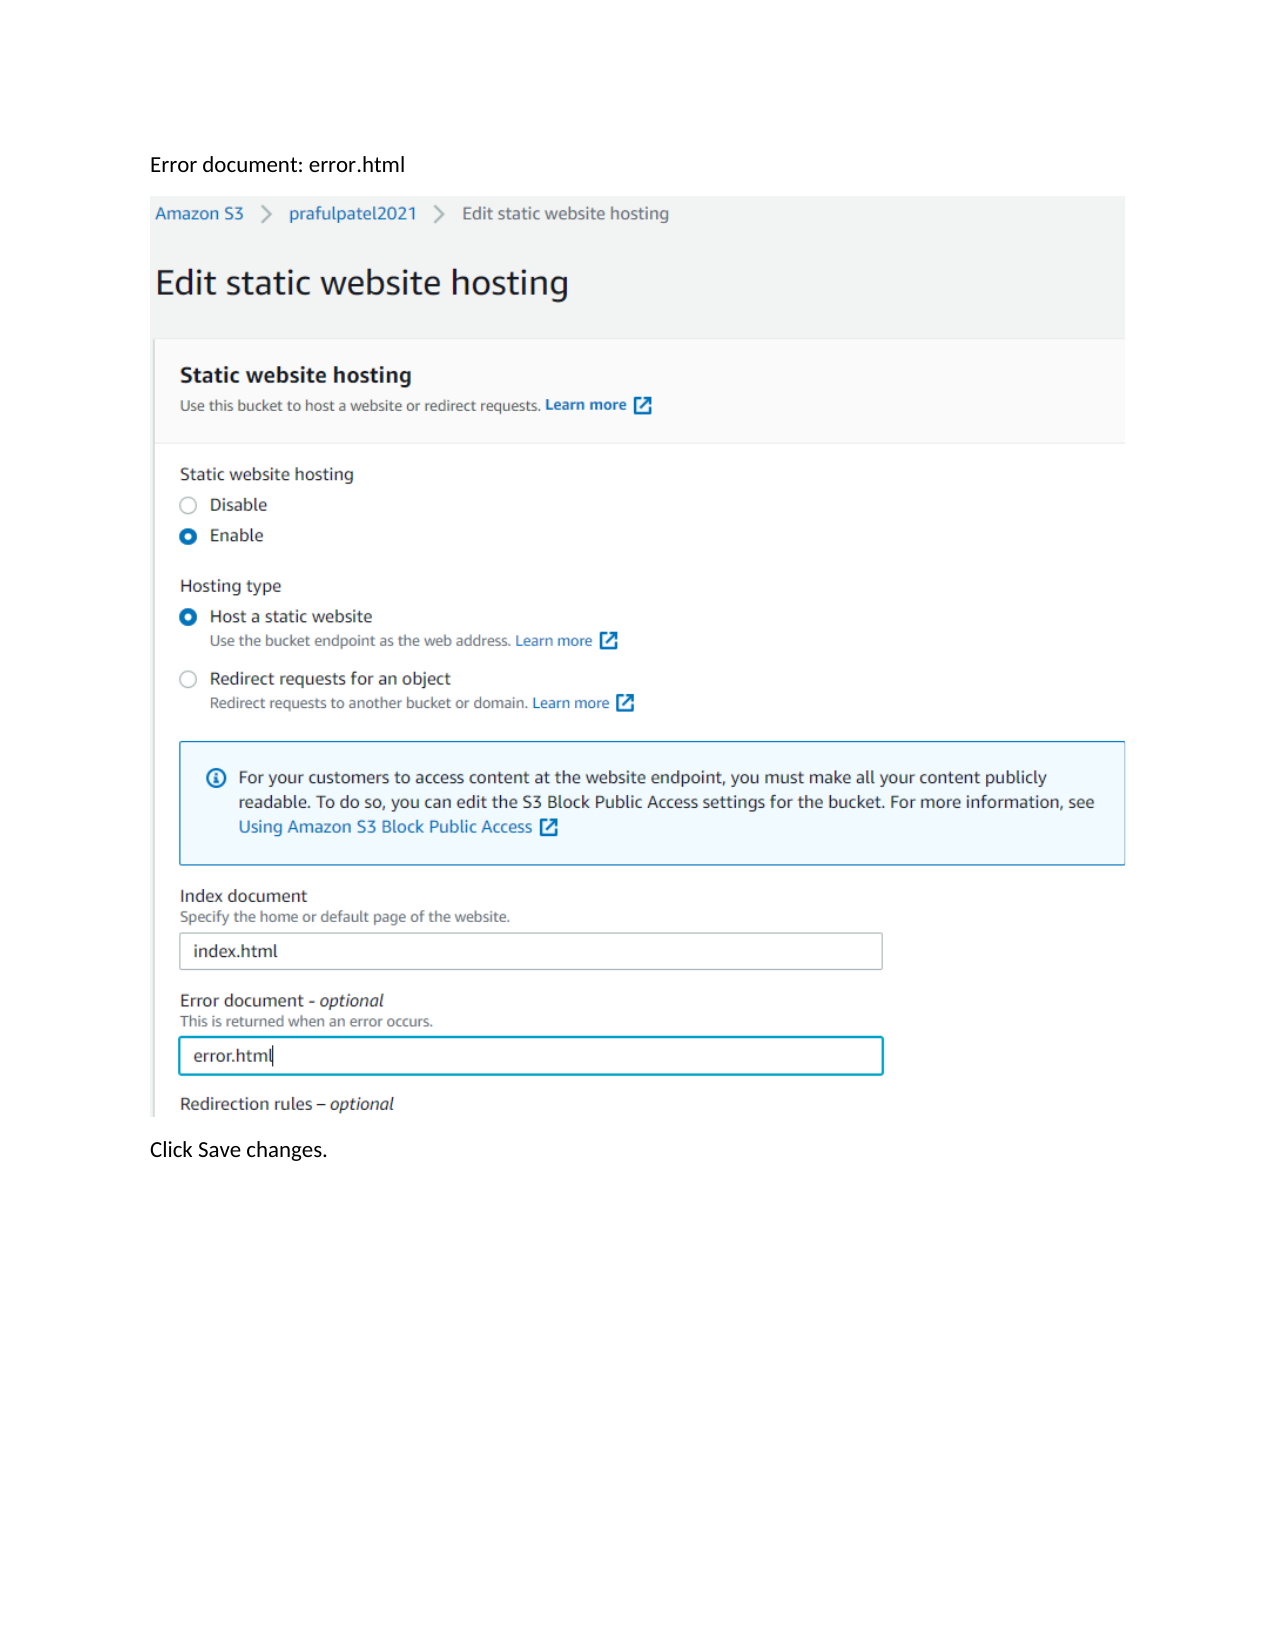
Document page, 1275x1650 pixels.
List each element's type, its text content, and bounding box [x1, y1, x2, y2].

text Error document: error.html [150, 150, 1125, 178]
picture [150, 196, 1125, 1117]
text Click Save changes. [150, 1136, 1125, 1164]
